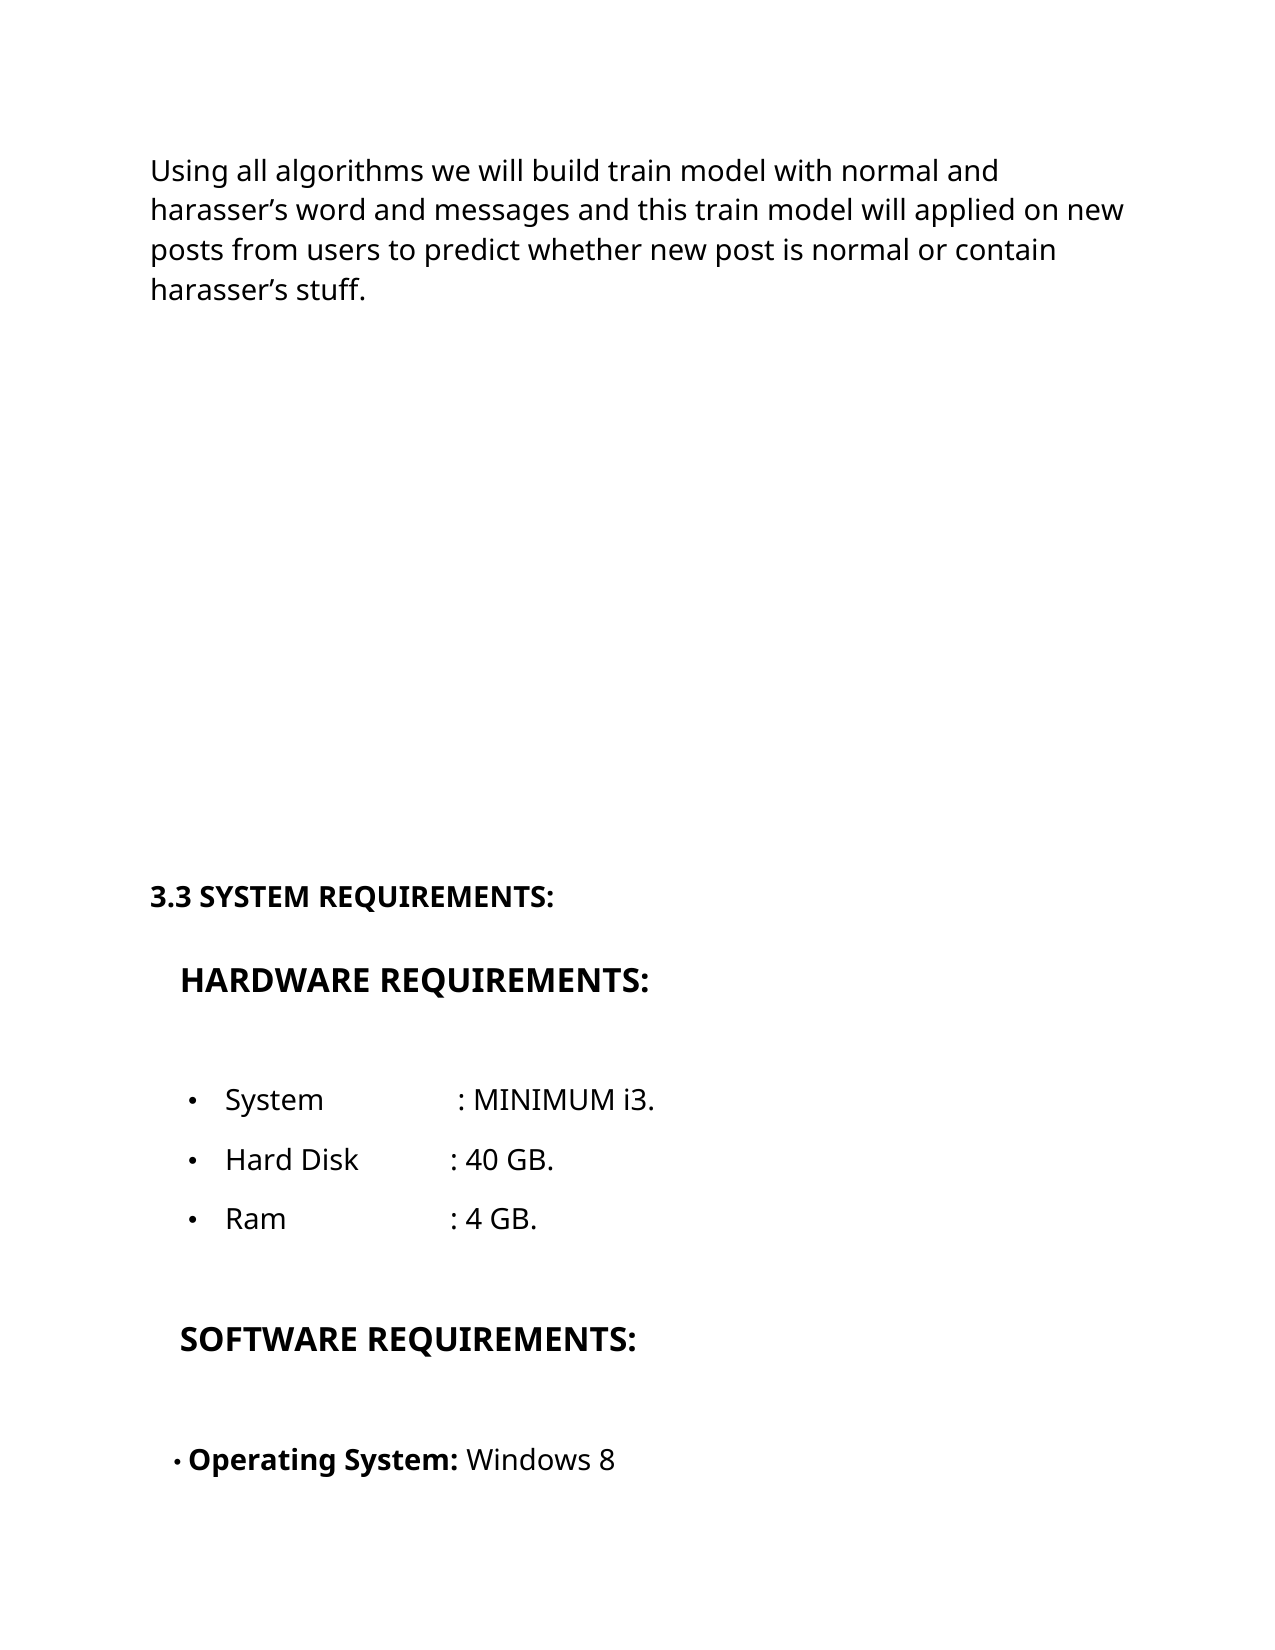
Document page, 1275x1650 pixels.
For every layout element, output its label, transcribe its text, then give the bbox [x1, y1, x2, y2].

text 3.3 SYSTEM REQUIREMENTS: [150, 876, 1125, 916]
list System : MINIMUM i3. [187, 1079, 1125, 1119]
text Using all algorithms we will build train model with normal and harasser’s word and messages and this train model will applied on new posts from users to predict whether new post is normal or contain harasser’s stuff. [150, 150, 1125, 309]
list Operating System: Windows 8 [173, 1439, 1125, 1479]
text SOFTWARE REQUIREMENTS: [179, 1316, 1125, 1362]
list Ram : 4 GB. [187, 1198, 1125, 1238]
list Hard Disk : 40 GB. [187, 1139, 1125, 1179]
text HARDWARE REQUIREMENTS: [179, 957, 1125, 1002]
